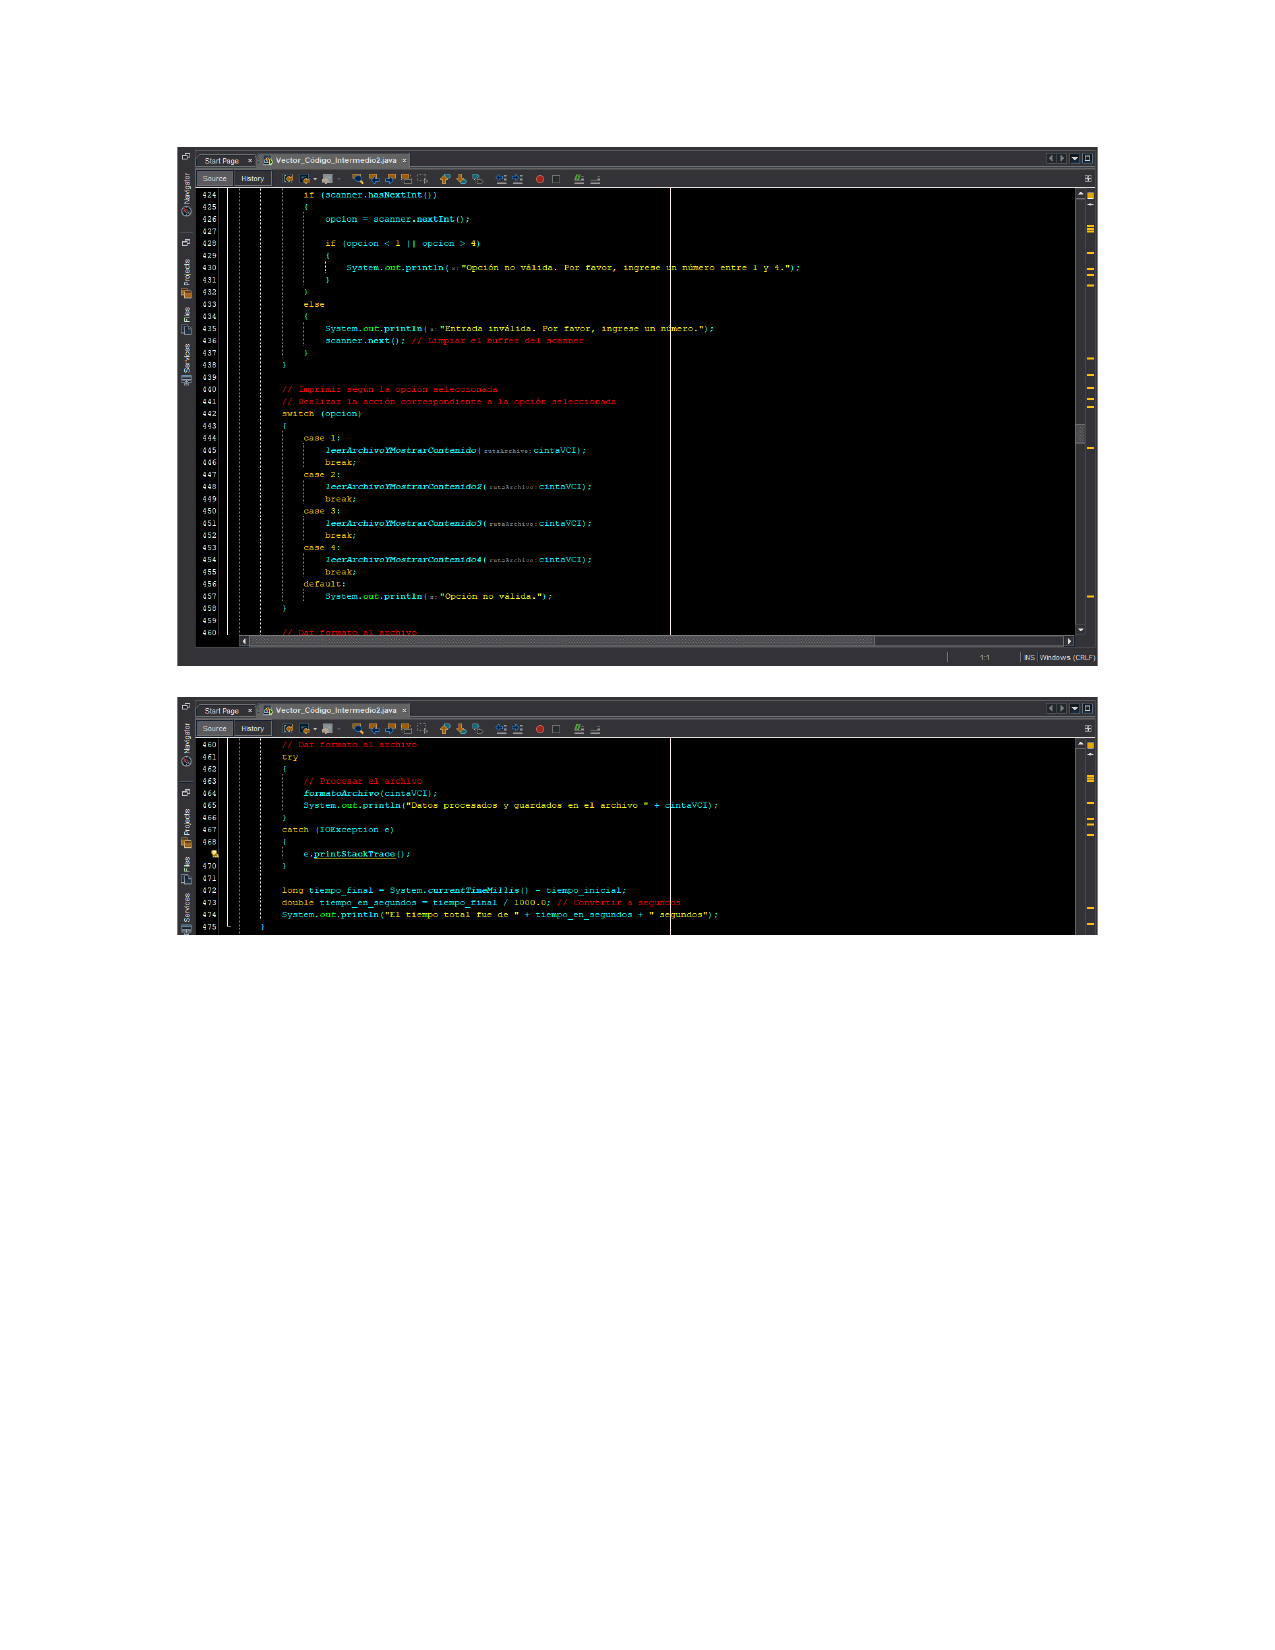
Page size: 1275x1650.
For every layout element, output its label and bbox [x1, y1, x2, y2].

picture [177, 697, 1098, 935]
picture [177, 147, 1098, 666]
